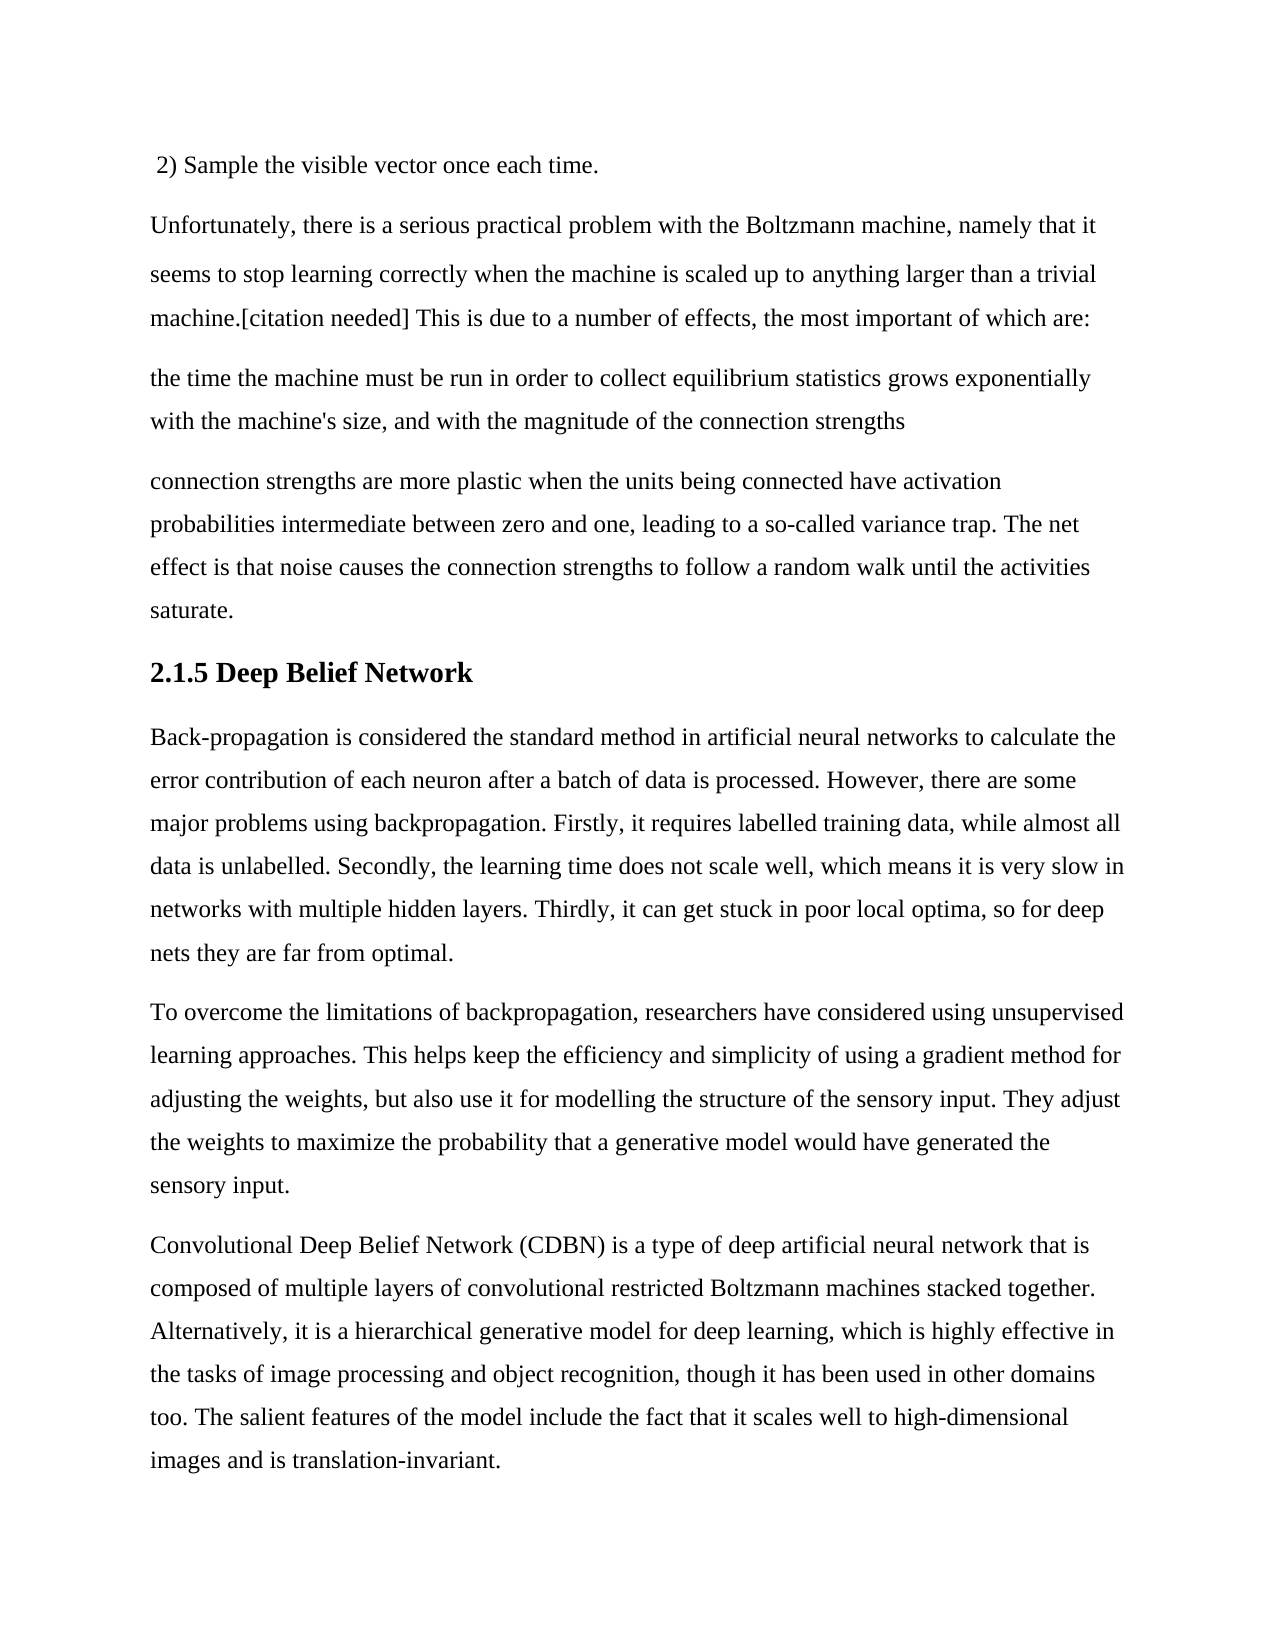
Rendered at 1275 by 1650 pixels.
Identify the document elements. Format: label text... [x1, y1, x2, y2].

text the time the machine must be run in order to collect equilibrium statistics grows exponentially with the machine's size, and with the magnitude of the connection strengths [150, 363, 1125, 435]
text Convolutional Deep Belief Network (CDBN) is a type of deep artificial neural network that is composed of multiple layers of convolutional restricted Boltzmann machines stacked together. Alternatively, it is a hierarchical generative model for deep learning, which is highly effective in the tasks of image processing and object recognition, though it has been used in other domains too. The salient features of the model include the fact that it scales well to high-dimensional images and is translation-invariant. [150, 1230, 1125, 1474]
text 2) Sample the visible vector once each time. [150, 150, 1125, 179]
text Unfortunately, there is a serious practical problem with the Boltzmann machine, namely that it seems to stop learning correctly when the machine is scaled up to anything larger than a trivial machine.[citation needed] This is due to a number of effects, the most important of which are: [150, 210, 1125, 332]
subtitle 2.1.5 Deep Belief Network [150, 655, 1125, 689]
text Back-propagation is considered the standard method in artificial neural networks to calculate the error contribution of each neuron after a batch of data is processed. However, there are some major problems using backpropagation. Firstly, it requires labelled training data, while almost all data is unlabelled. Secondly, the learning time does not scale well, which means it is very slow in networks with multiple hidden layers. Thirdly, it can get stuck in poor local optima, so for deep nets they are far from optimal. [150, 722, 1125, 966]
text connection strengths are more plastic when the units being connected have activation probabilities intermediate between zero and one, leading to a so-called variance trap. The net effect is that noise causes the connection strengths to follow a random walk until the activities saturate. [150, 466, 1125, 624]
text To overcome the limitations of backpropagation, researchers have considered using unsupervised learning approaches. This helps keep the efficiency and simplicity of using a gradient method for adjusting the weights, but also use it for modelling the structure of the sensory input. They adjust the weights to maximize the probability that a generative model would have generated the sensory input. [150, 997, 1125, 1199]
